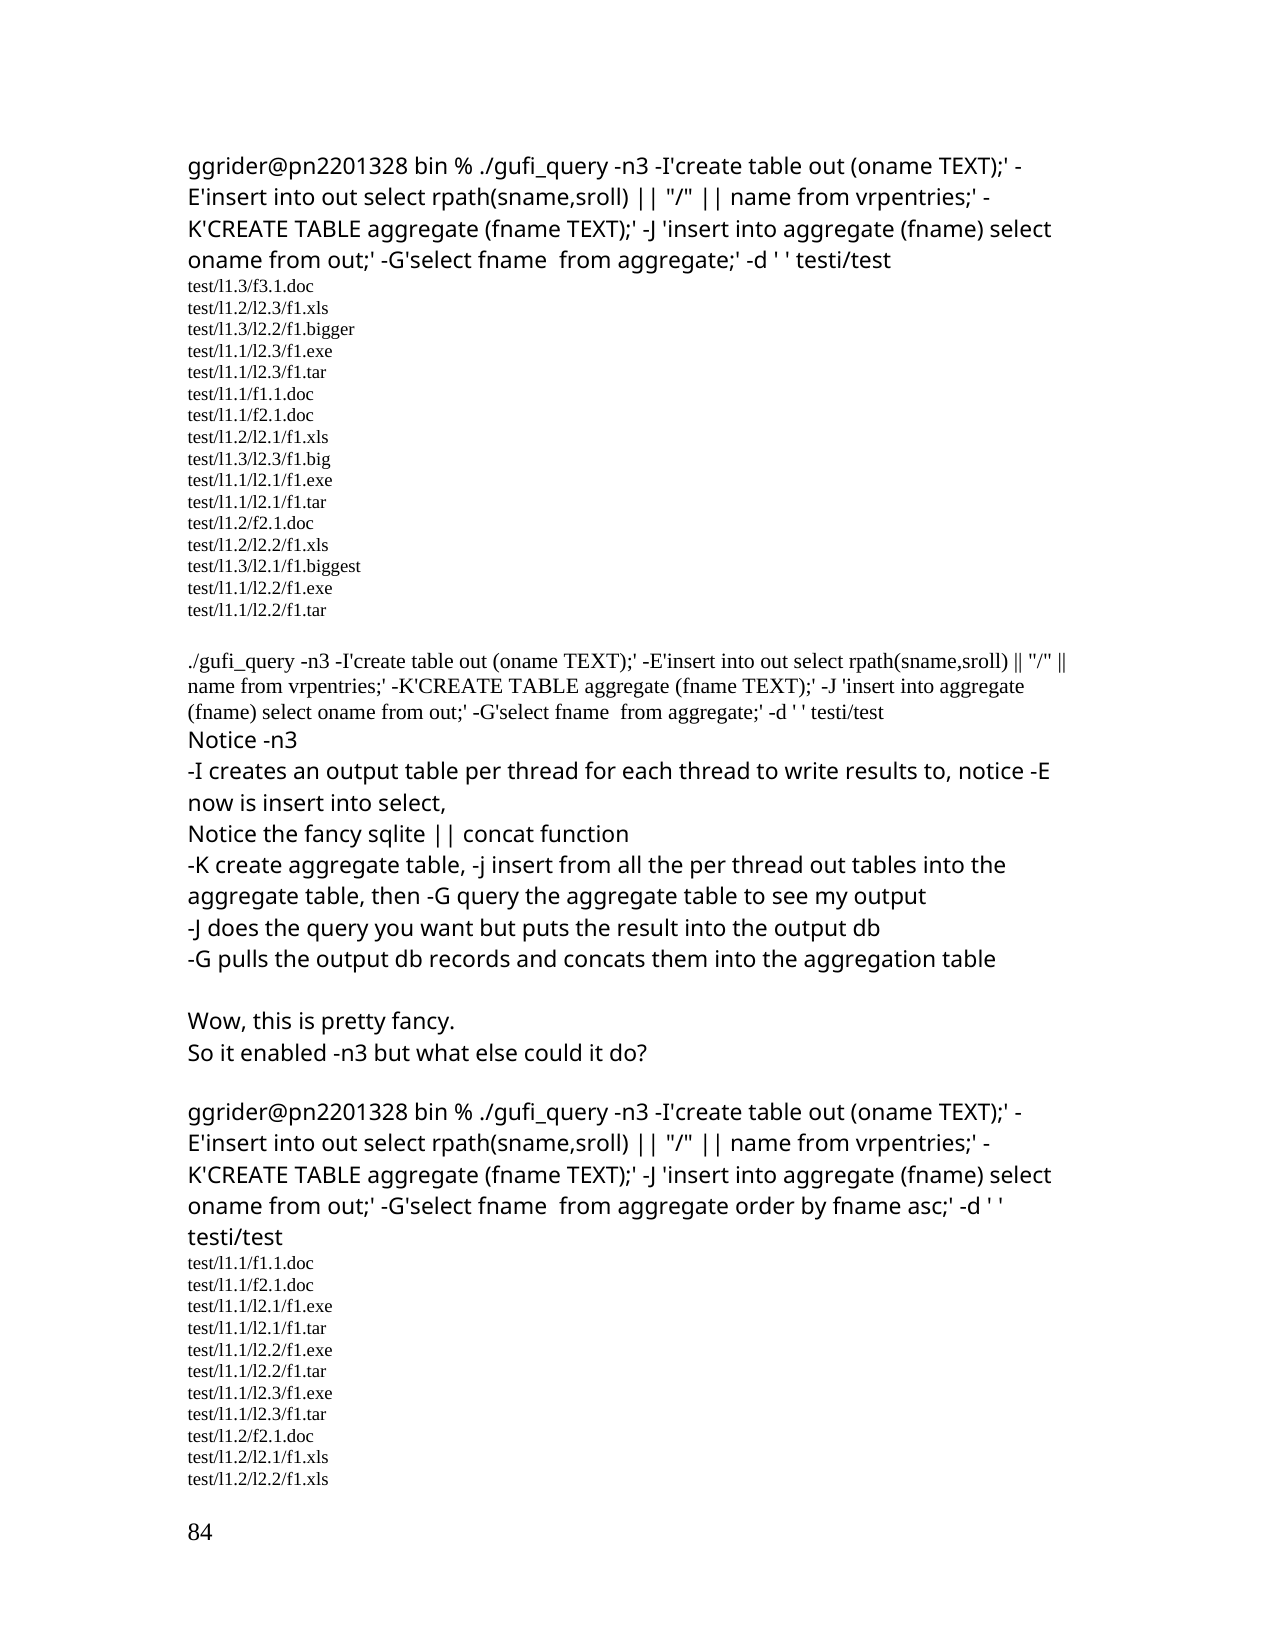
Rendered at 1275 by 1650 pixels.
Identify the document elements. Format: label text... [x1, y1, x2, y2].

text test/l1.1/f1.1.doc [187, 383, 1087, 404]
text test/l1.3/l2.1/f1.biggest [187, 555, 1087, 577]
text ggrider@pn2201328 bin % ./gufi_query -n3 -I'create table out (oname TEXT);' -E'insert into out select rpath(sname,sroll) || "/" || name from vrpentries;' -K'CREATE TABLE aggregate (fname TEXT);' -J 'insert into aggregate (fname) select oname from out;' -G'select fname from aggregate;' -d ' ' testi/test [187, 150, 1087, 275]
text -I creates an output table per thread for each thread to write results to, notice -E now is insert into select, [187, 755, 1087, 818]
text test/l1.1/l2.2/f1.tar [187, 1360, 1087, 1382]
text test/l1.1/l2.2/f1.tar [187, 598, 1087, 620]
text test/l1.1/l2.3/f1.exe [187, 340, 1087, 361]
text test/l1.2/l2.2/f1.xls [187, 534, 1087, 555]
text test/l1.2/l2.1/f1.xls [187, 426, 1087, 447]
text test/l1.1/l2.3/f1.tar [187, 1403, 1087, 1425]
text So it enabled -n3 but what else could it do? [187, 1036, 1087, 1068]
text Notice -n3 [187, 724, 1087, 755]
text test/l1.1/f1.1.doc [187, 1252, 1087, 1274]
text test/l1.2/f2.1.doc [187, 1425, 1087, 1446]
text -J does the query you want but puts the result into the output db [187, 911, 1087, 943]
text test/l1.2/l2.3/f1.xls [187, 297, 1087, 318]
text test/l1.2/l2.2/f1.xls [187, 1468, 1087, 1489]
text ggrider@pn2201328 bin % ./gufi_query -n3 -I'create table out (oname TEXT);' -E'insert into out select rpath(sname,sroll) || "/" || name from vrpentries;' -K'CREATE TABLE aggregate (fname TEXT);' -J 'insert into aggregate (fname) select oname from out;' -G'select fname from aggregate order by fname asc;' -d ' ' testi/test [187, 1096, 1087, 1252]
text -K create aggregate table, -j insert from all the per thread out tables into the aggregate table, then -G query the aggregate table to see my output [187, 849, 1087, 911]
text ./gufi_query -n3 -I'create table out (oname TEXT);' -E'insert into out select rpath(sname,sroll) || "/" || name from vrpentries;' -K'CREATE TABLE aggregate (fname TEXT);' -J 'insert into aggregate (fname) select oname from out;' -G'select fname from aggregate;' -d ' ' testi/test [187, 648, 1087, 724]
text Wow, this is pretty fancy. [187, 1005, 1087, 1036]
text test/l1.1/l2.2/f1.exe [187, 1338, 1087, 1360]
text test/l1.3/l2.2/f1.bigger [187, 318, 1087, 340]
text test/l1.2/f2.1.doc [187, 512, 1087, 534]
text test/l1.2/l2.1/f1.xls [187, 1446, 1087, 1468]
text test/l1.3/l2.3/f1.big [187, 447, 1087, 469]
text test/l1.1/l2.1/f1.exe [187, 469, 1087, 491]
text test/l1.1/f2.1.doc [187, 1274, 1087, 1295]
text test/l1.1/f2.1.doc [187, 404, 1087, 426]
text test/l1.1/l2.1/f1.tar [187, 491, 1087, 512]
text test/l1.3/f3.1.doc [187, 275, 1087, 297]
text test/l1.1/l2.3/f1.exe [187, 1382, 1087, 1403]
text test/l1.1/l2.2/f1.exe [187, 577, 1087, 598]
text Notice the fancy sqlite || concat function [187, 818, 1087, 849]
text test/l1.1/l2.1/f1.exe [187, 1295, 1087, 1317]
text -G pulls the output db records and concats them into the aggregation table [187, 943, 1087, 974]
text test/l1.1/l2.3/f1.tar [187, 361, 1087, 383]
text test/l1.1/l2.1/f1.tar [187, 1317, 1087, 1338]
